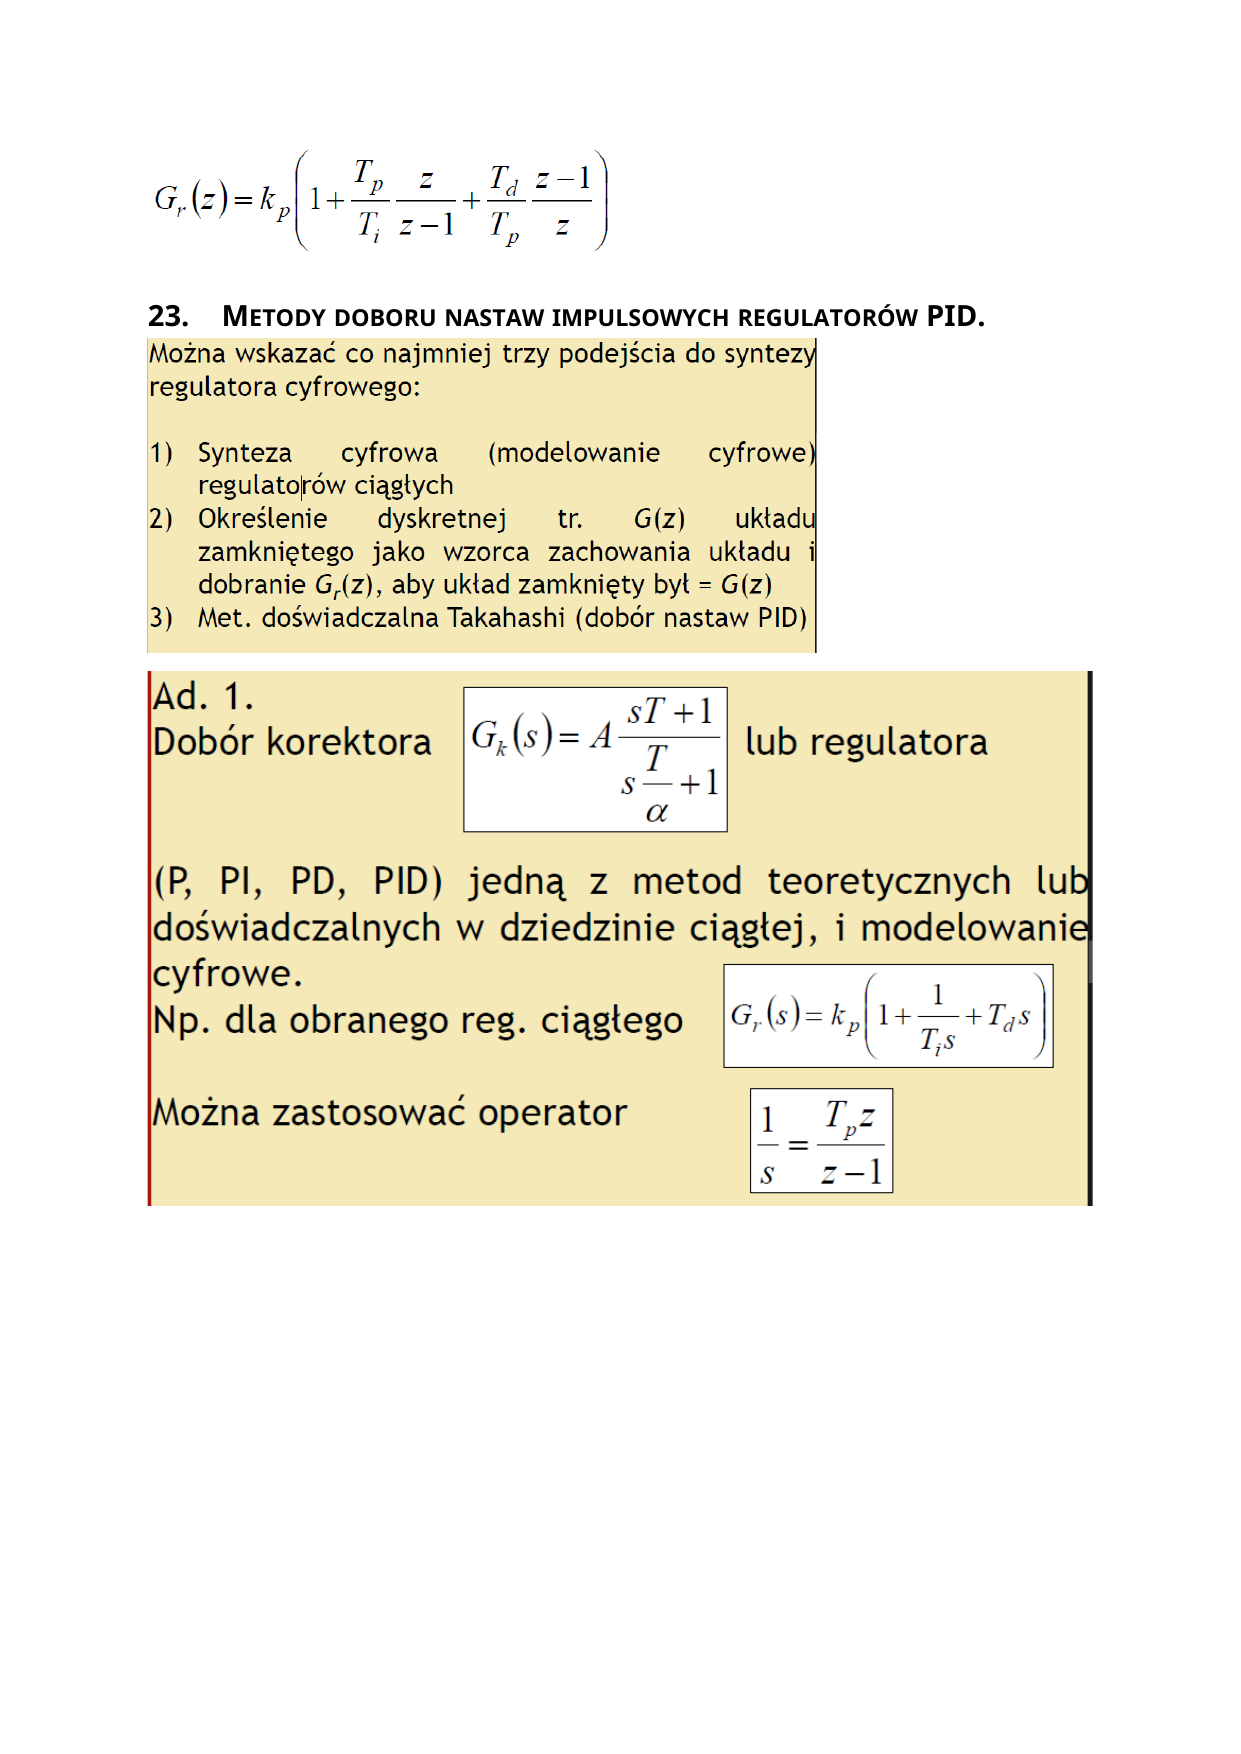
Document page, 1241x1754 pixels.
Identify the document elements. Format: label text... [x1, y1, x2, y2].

picture [147, 338, 817, 653]
picture [147, 671, 1093, 1206]
picture [147, 147, 610, 256]
subtitle Metody doboru nastaw impulsowych regulatorów PID. [148, 296, 1093, 335]
